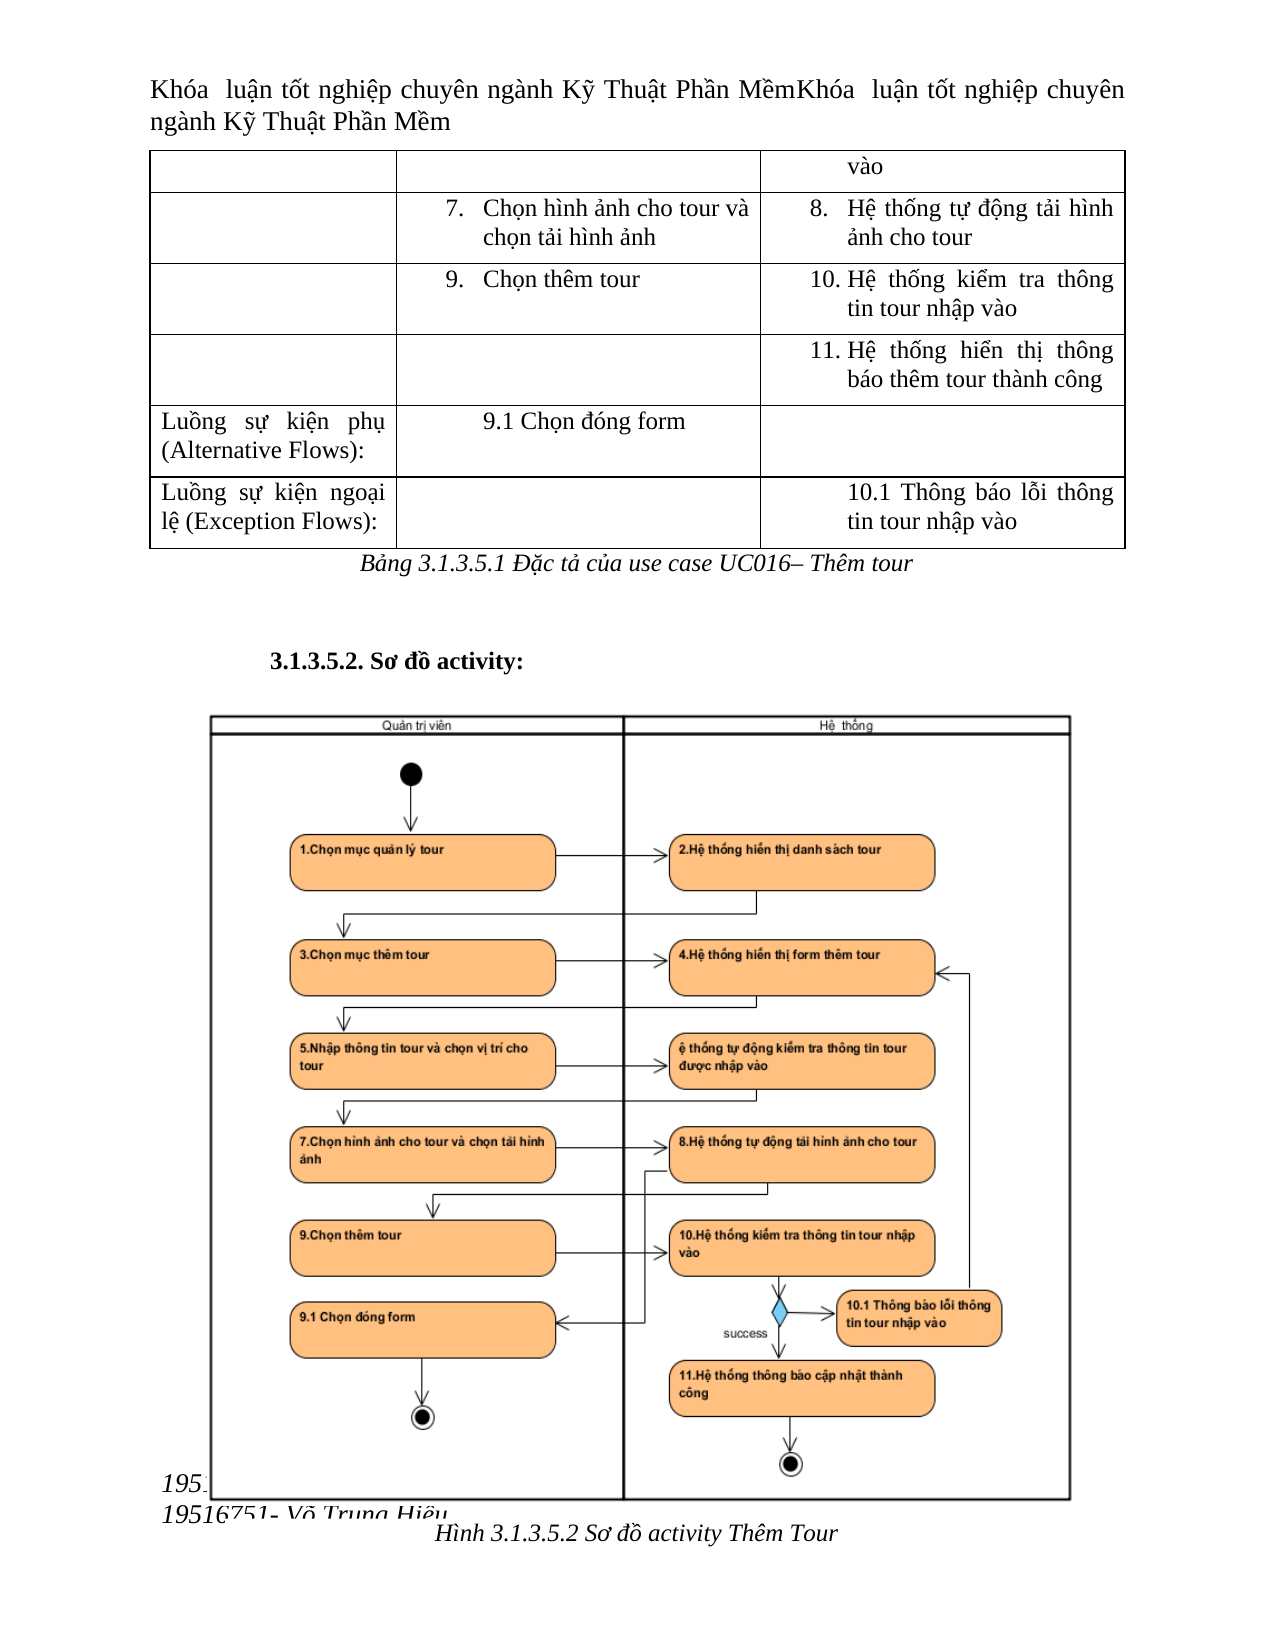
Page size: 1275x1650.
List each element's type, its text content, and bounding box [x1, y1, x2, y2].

table_cell [151, 151, 396, 192]
list 3.1.3.5.2. Sơ đồ activity: [270, 646, 1125, 674]
picture [206, 709, 1075, 1506]
text Bảng 3.1.3.5.1 Đặc tả của use case UC016– Thêm tour [150, 549, 1125, 577]
table_cell Hệ thống kiểm tra thông tin tour nhập vào [761, 264, 1124, 334]
table_cell Luồng sự kiện ngoại lệ (Exception Flows): [151, 478, 396, 547]
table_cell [397, 151, 760, 192]
table_cell 10.1 Thông báo lỗi thông tin tour nhập vào [761, 478, 1124, 547]
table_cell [761, 151, 1124, 192]
table_cell [151, 264, 396, 334]
table_cell Luồng sự kiện phụ (Alternative Flows): [151, 406, 396, 476]
table_cell Chọn hình ảnh cho tour và chọn tải hình ảnh [397, 193, 760, 263]
table_cell Hệ thống hiển thị thông báo thêm tour thành công [761, 335, 1124, 405]
table_cell [761, 406, 1124, 476]
table_cell [151, 335, 396, 405]
table_cell Hệ thống tự động tải hình ảnh cho tour [761, 193, 1124, 263]
table_cell Chọn thêm tour [397, 264, 760, 334]
table_cell [397, 478, 760, 547]
table_cell [151, 193, 396, 263]
table_cell [397, 335, 760, 405]
table_cell 9.1 Chọn đóng form [397, 406, 760, 476]
